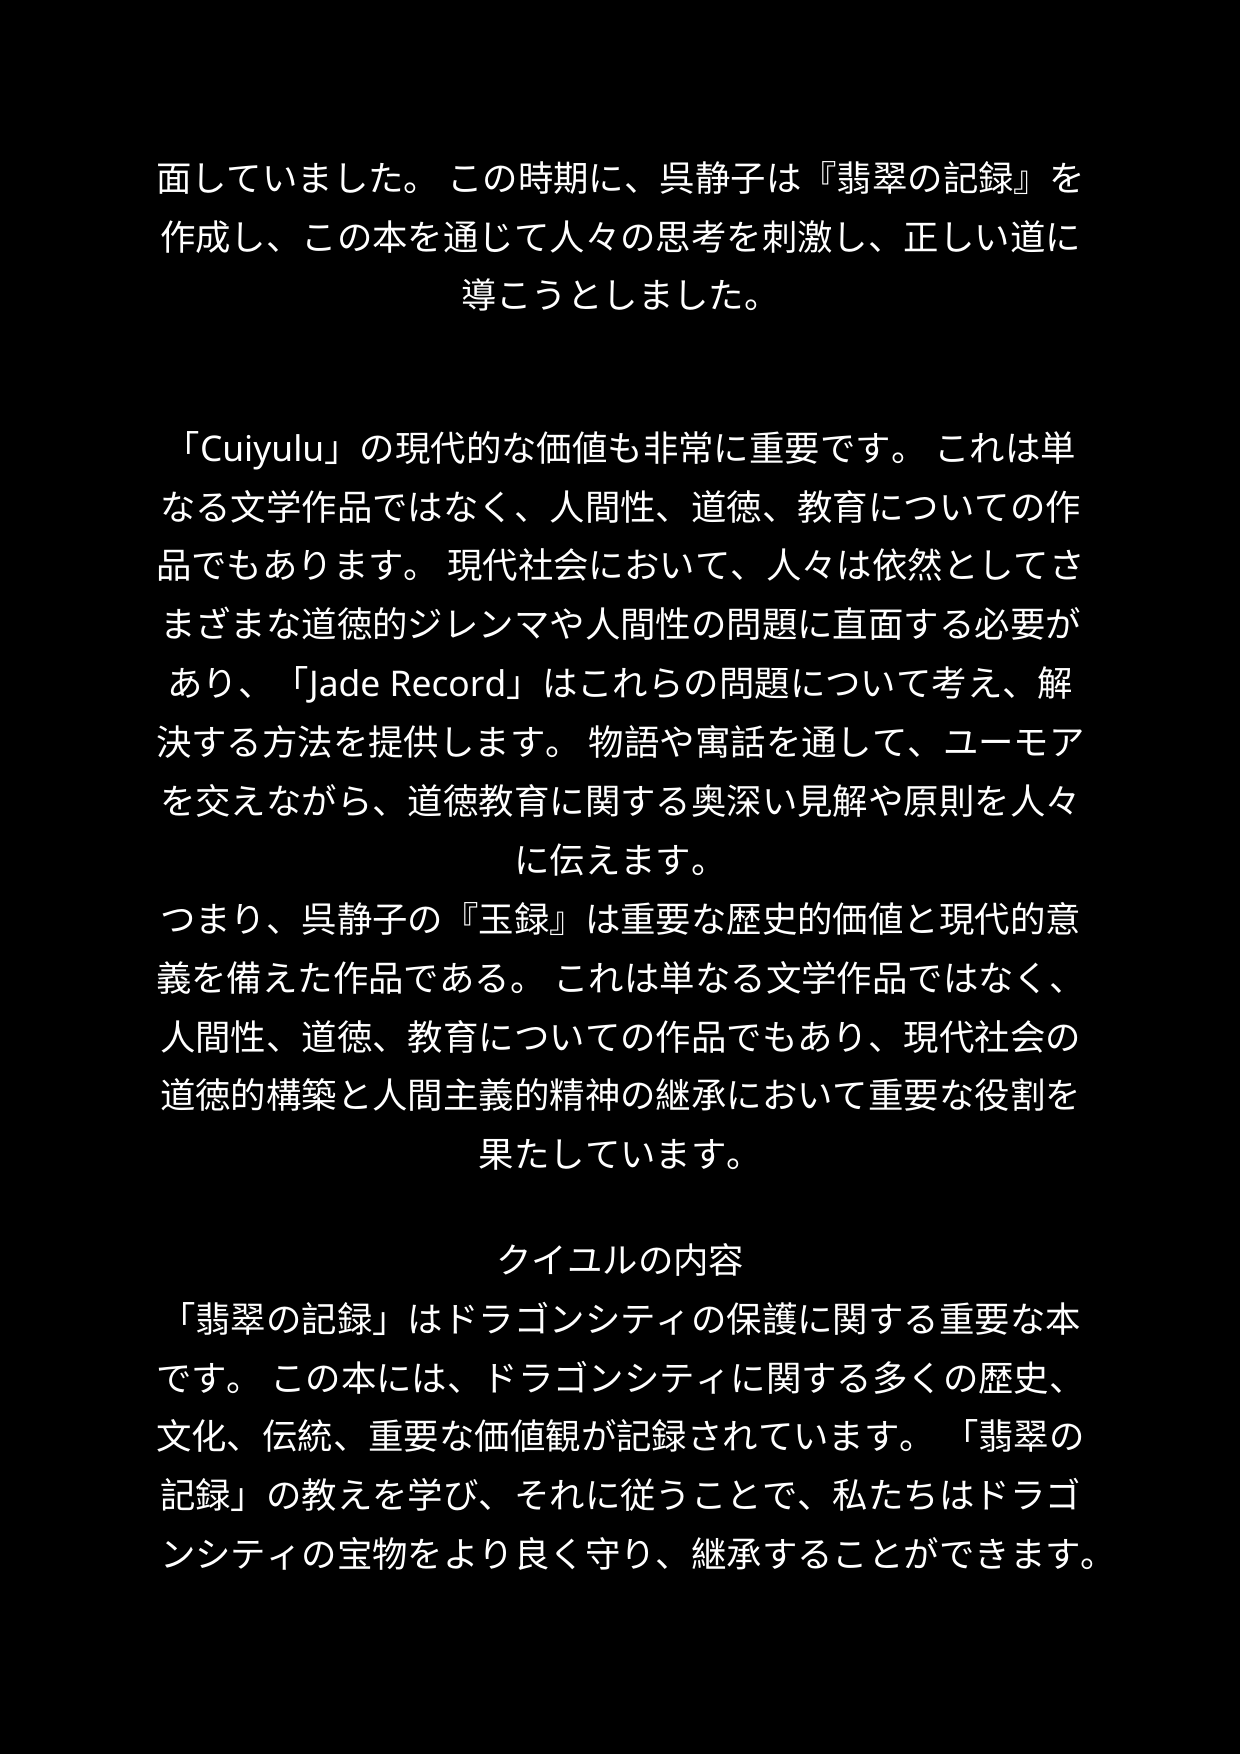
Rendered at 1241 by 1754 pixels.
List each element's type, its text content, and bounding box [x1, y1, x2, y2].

text クイユルの内容 [150, 1232, 1090, 1283]
text つまり、呉静子の『玉録』は重要な歴史的価値と現代的意義を備えた作品である。 これは単なる文学作品ではなく、人間性、道徳、教育についての作品でもあり、現代社会の道徳的構築と人間主義的精神の継承において重要な役割を果たしています。 [150, 891, 1090, 1178]
text 「Cuiyulu」の現代的な価値も非常に重要です。 これは単なる文学作品ではなく、人間性、道徳、教育についての作品でもあります。 現代社会において、人々は依然としてさまざまな道徳的ジレンマや人間性の問題に直面する必要があり、「Jade Record」はこれらの問題について考え、解決する方法を提供します。 物語や寓話を通して、ユーモアを交えながら、道徳教育に関する奥深い見解や原則を人々に伝えます。 [150, 420, 1090, 883]
text 「翡翠の記録」はドラゴンシティの保護に関する重要な本です。 この本には、ドラゴンシティに関する多くの歴史、文化、伝統、重要な価値観が記録されています。 「翡翠の記録」の教えを学び、それに従うことで、私たちはドラゴンシティの宝物をより良く守り、継承することができます。 [150, 1291, 1090, 1578]
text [150, 150, 1090, 319]
